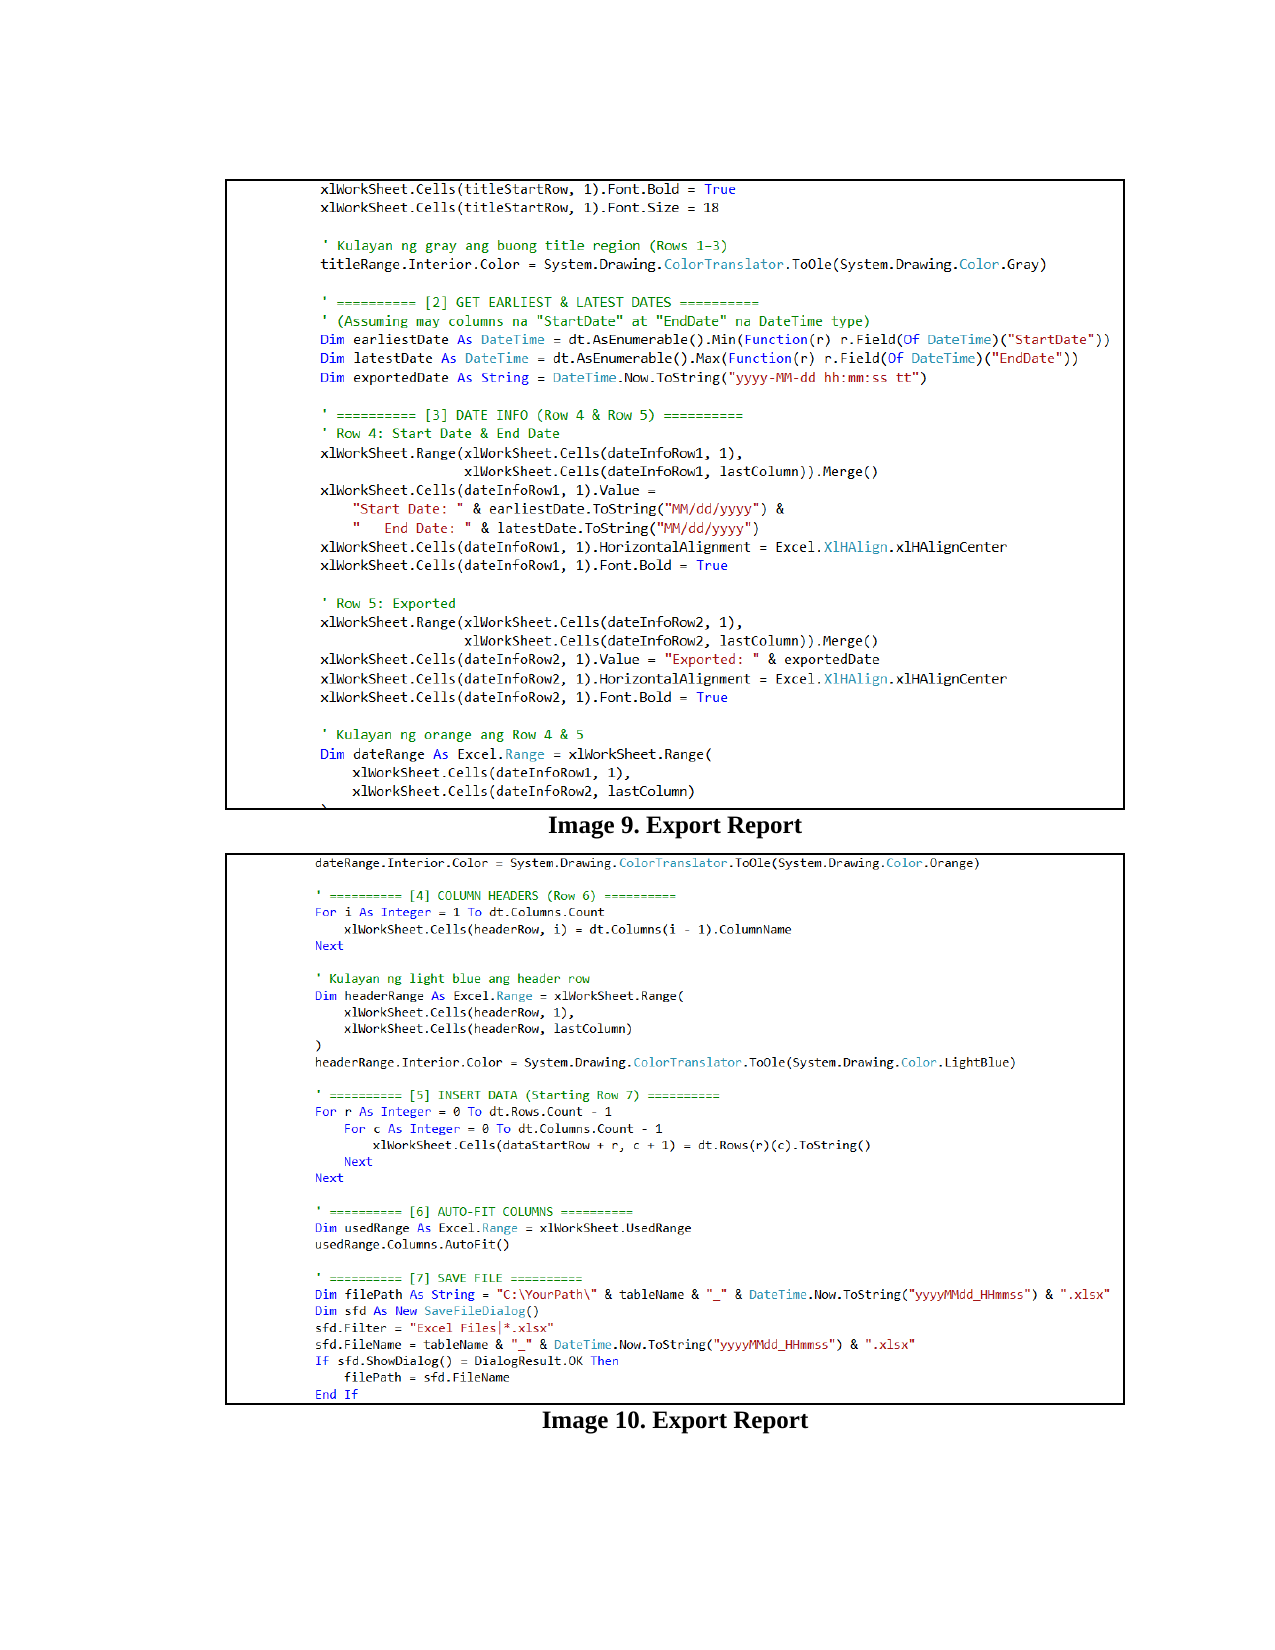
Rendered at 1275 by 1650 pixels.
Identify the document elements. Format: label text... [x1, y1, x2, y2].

text Image 9. Export Report [225, 810, 1125, 839]
text Image 10. Export Report [225, 1405, 1125, 1434]
picture [227, 181, 1123, 808]
picture [227, 855, 1123, 1403]
